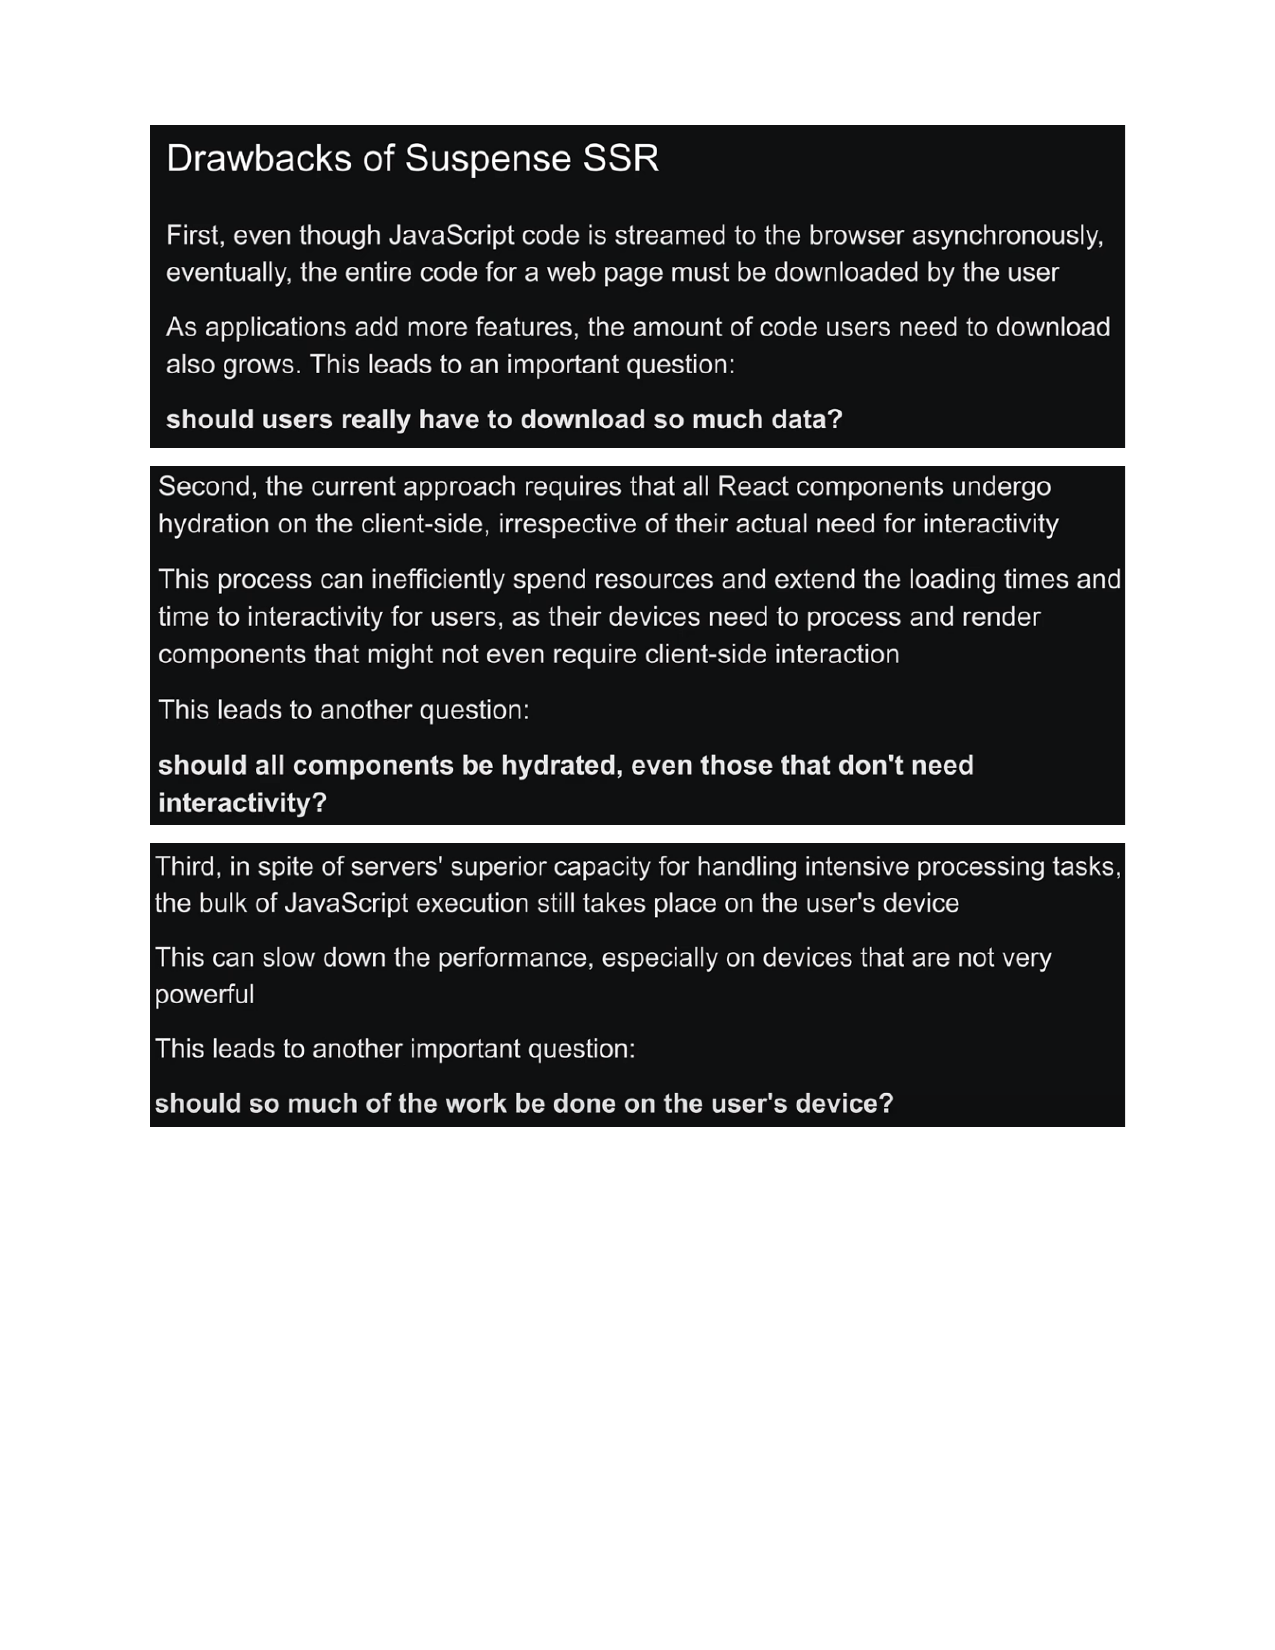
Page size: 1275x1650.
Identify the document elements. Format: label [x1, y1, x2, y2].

picture [150, 843, 1125, 1127]
picture [150, 466, 1125, 825]
picture [150, 125, 1125, 448]
